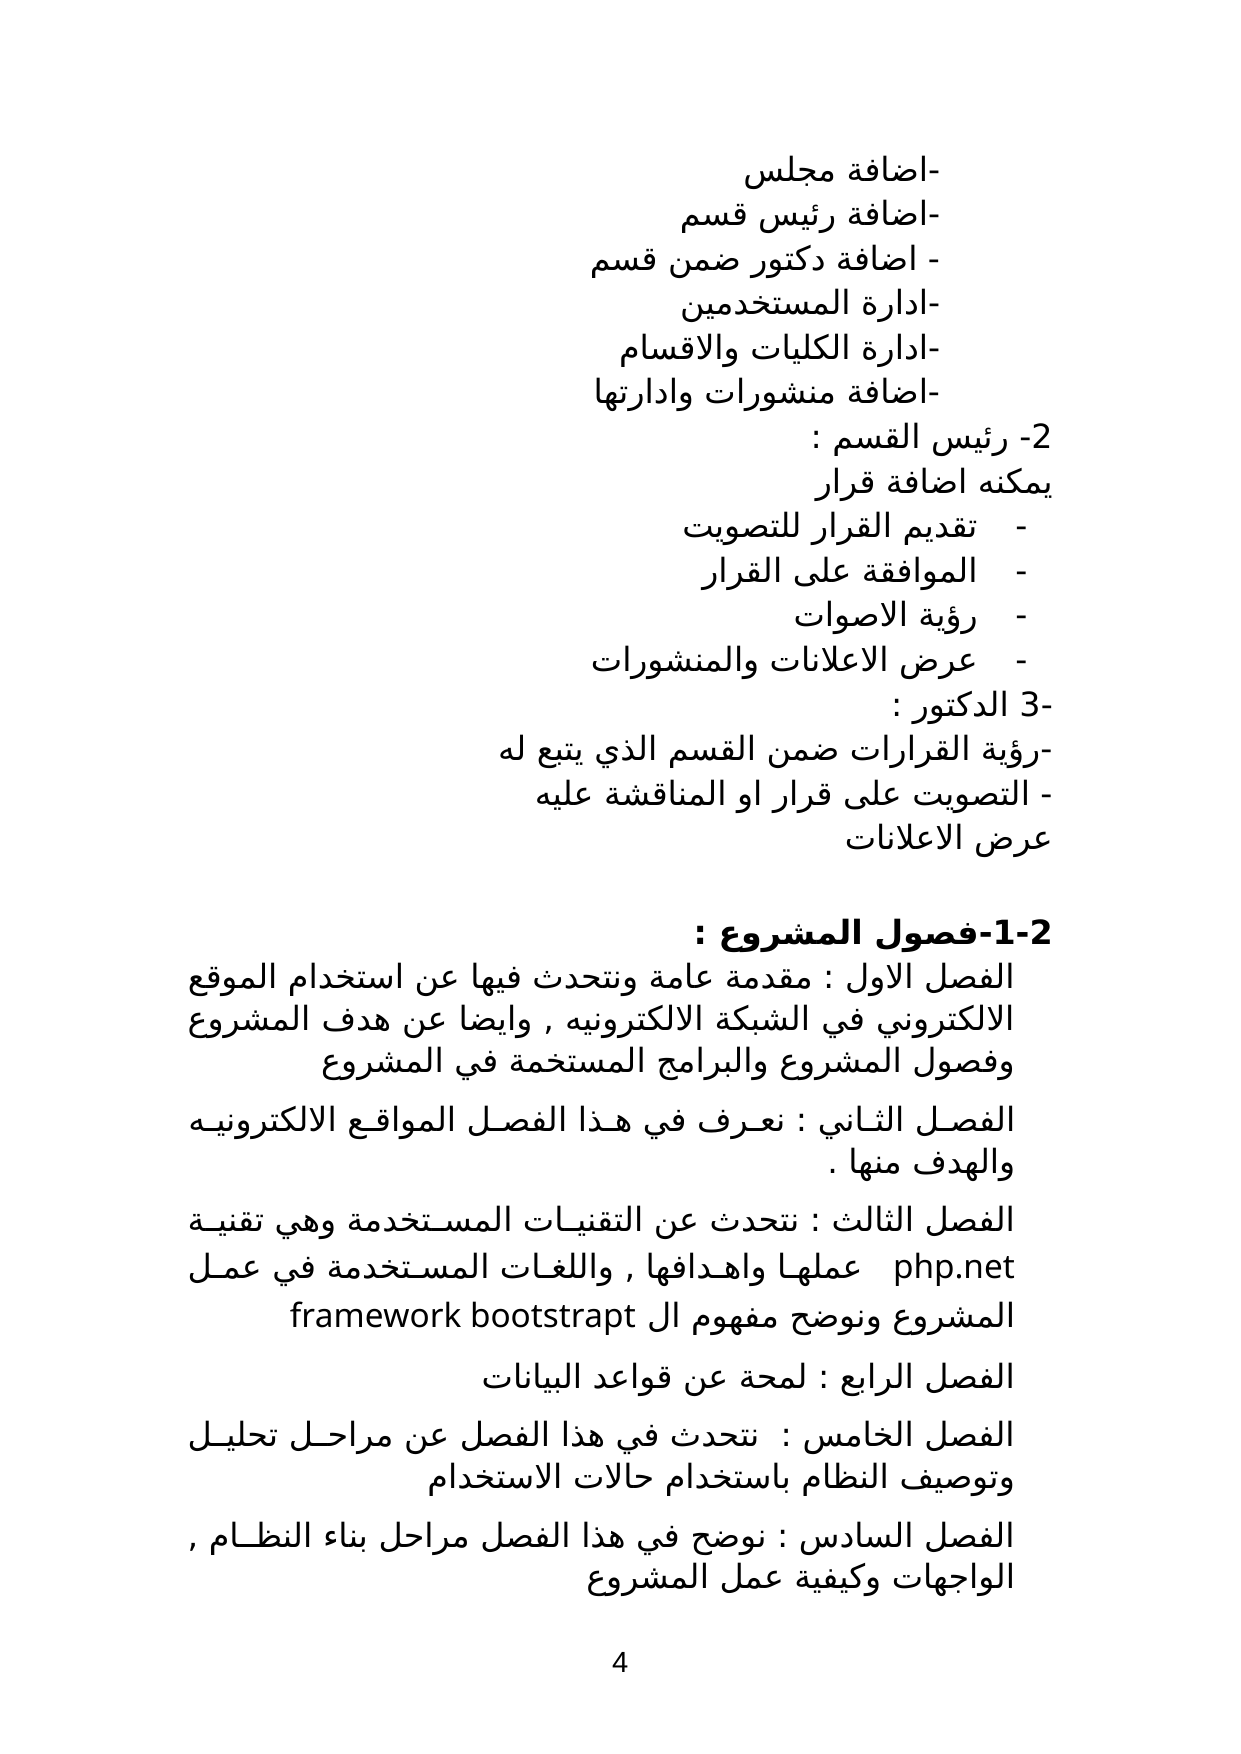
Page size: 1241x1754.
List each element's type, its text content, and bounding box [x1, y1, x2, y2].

list تقديم القرار للتصويت [187, 507, 1015, 546]
text الفصل الاول : مقدمة عامة ونتحدث فيها عن استخدام الموقع الالكتروني في الشبكة الالكترونيه , وايضا عن هدف المشروع وفصول المشروع والبرامج المستخمة في المشروع [187, 958, 1015, 1081]
text - التصويت على قرار او المناقشة عليه [187, 774, 1053, 813]
text -ادارة المستخدمين [187, 284, 940, 323]
text عرض الاعلانات [187, 819, 1053, 858]
text -رؤية القرارات ضمن القسم الذي يتبع له [187, 729, 1053, 768]
text -ادارة الكليات والاقسام [187, 328, 940, 367]
text يمكنه اضافة قرار [187, 462, 1053, 501]
text الفصل السادس : نوضح في هذا الفصل مراحل بناء النظام , الواجهات وكيفية عمل المشروع [187, 1516, 1015, 1597]
text -اضافة رئيس قسم [187, 194, 940, 233]
text الفصل الثاني : نعرف في هذا الفصل المواقع الالكترونيه والهدف منها . [187, 1100, 1015, 1181]
text 2- رئيس القسم : [187, 417, 1053, 456]
list عرض الاعلانات والمنشورات [187, 640, 1015, 679]
text الفصل الرابع : لمحة عن قواعد البيانات [187, 1357, 1015, 1396]
text الفصل الثالث : نتحدث عن التقنيات المستخدمة وهي تقنية php.net عملها واهدافها , واللغات المستخدمة في عمل المشروع ونوضح مفهوم ال framework bootstrapt [187, 1201, 1015, 1337]
text -اضافة مجلس [187, 150, 940, 189]
list رؤية الاصوات [187, 596, 1015, 635]
text -3 الدكتور : [187, 685, 1053, 724]
subtitle 1-2-فصول المشروع : [187, 913, 1053, 952]
list الموافقة على القرار [187, 551, 1015, 590]
text -اضافة منشورات وادارتها [187, 373, 940, 412]
text الفصل الخامس : نتحدث في هذا الفصل عن مراحل تحليل وتوصيف النظام باستخدام حالات الاستخدام [187, 1416, 1015, 1496]
text - اضافة دكتور ضمن قسم [187, 239, 940, 278]
